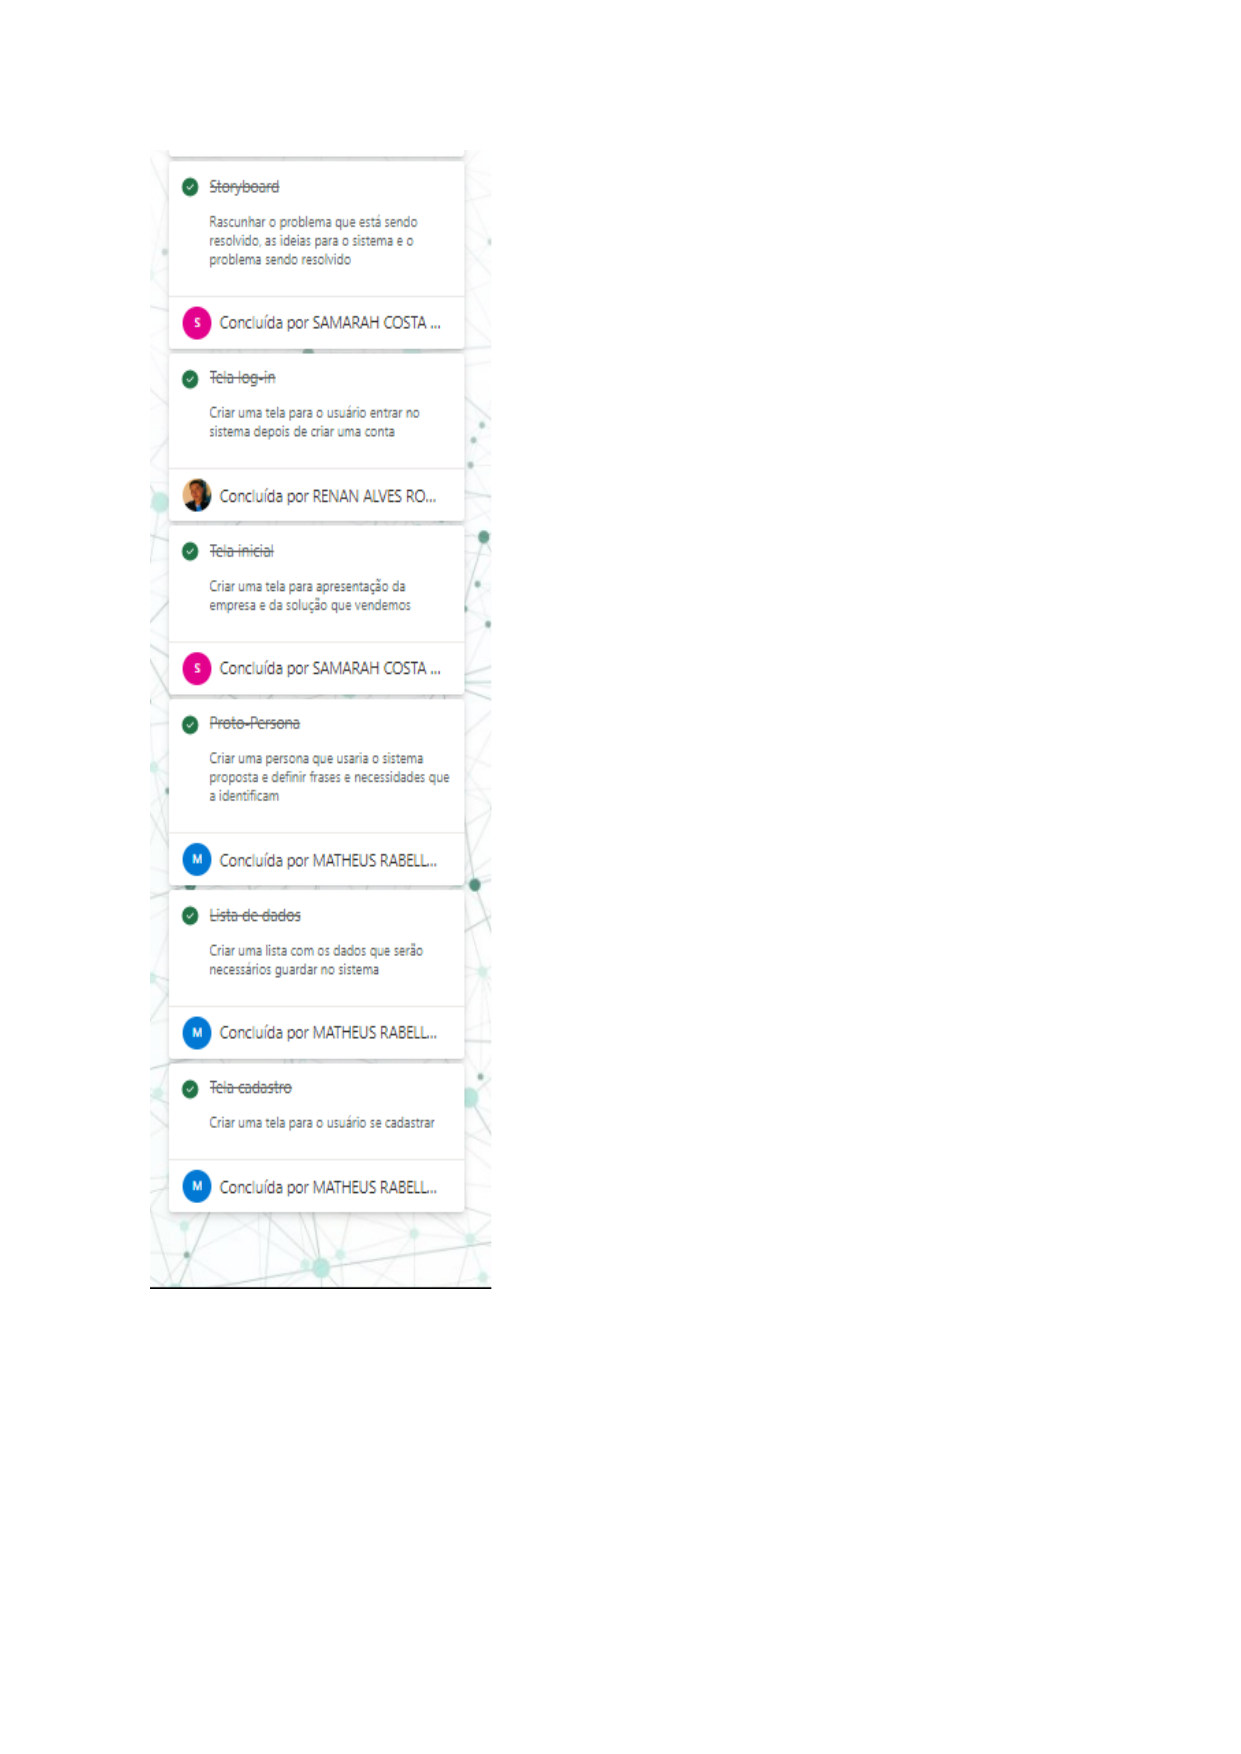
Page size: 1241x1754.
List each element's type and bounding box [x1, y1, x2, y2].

picture [150, 150, 492, 1289]
